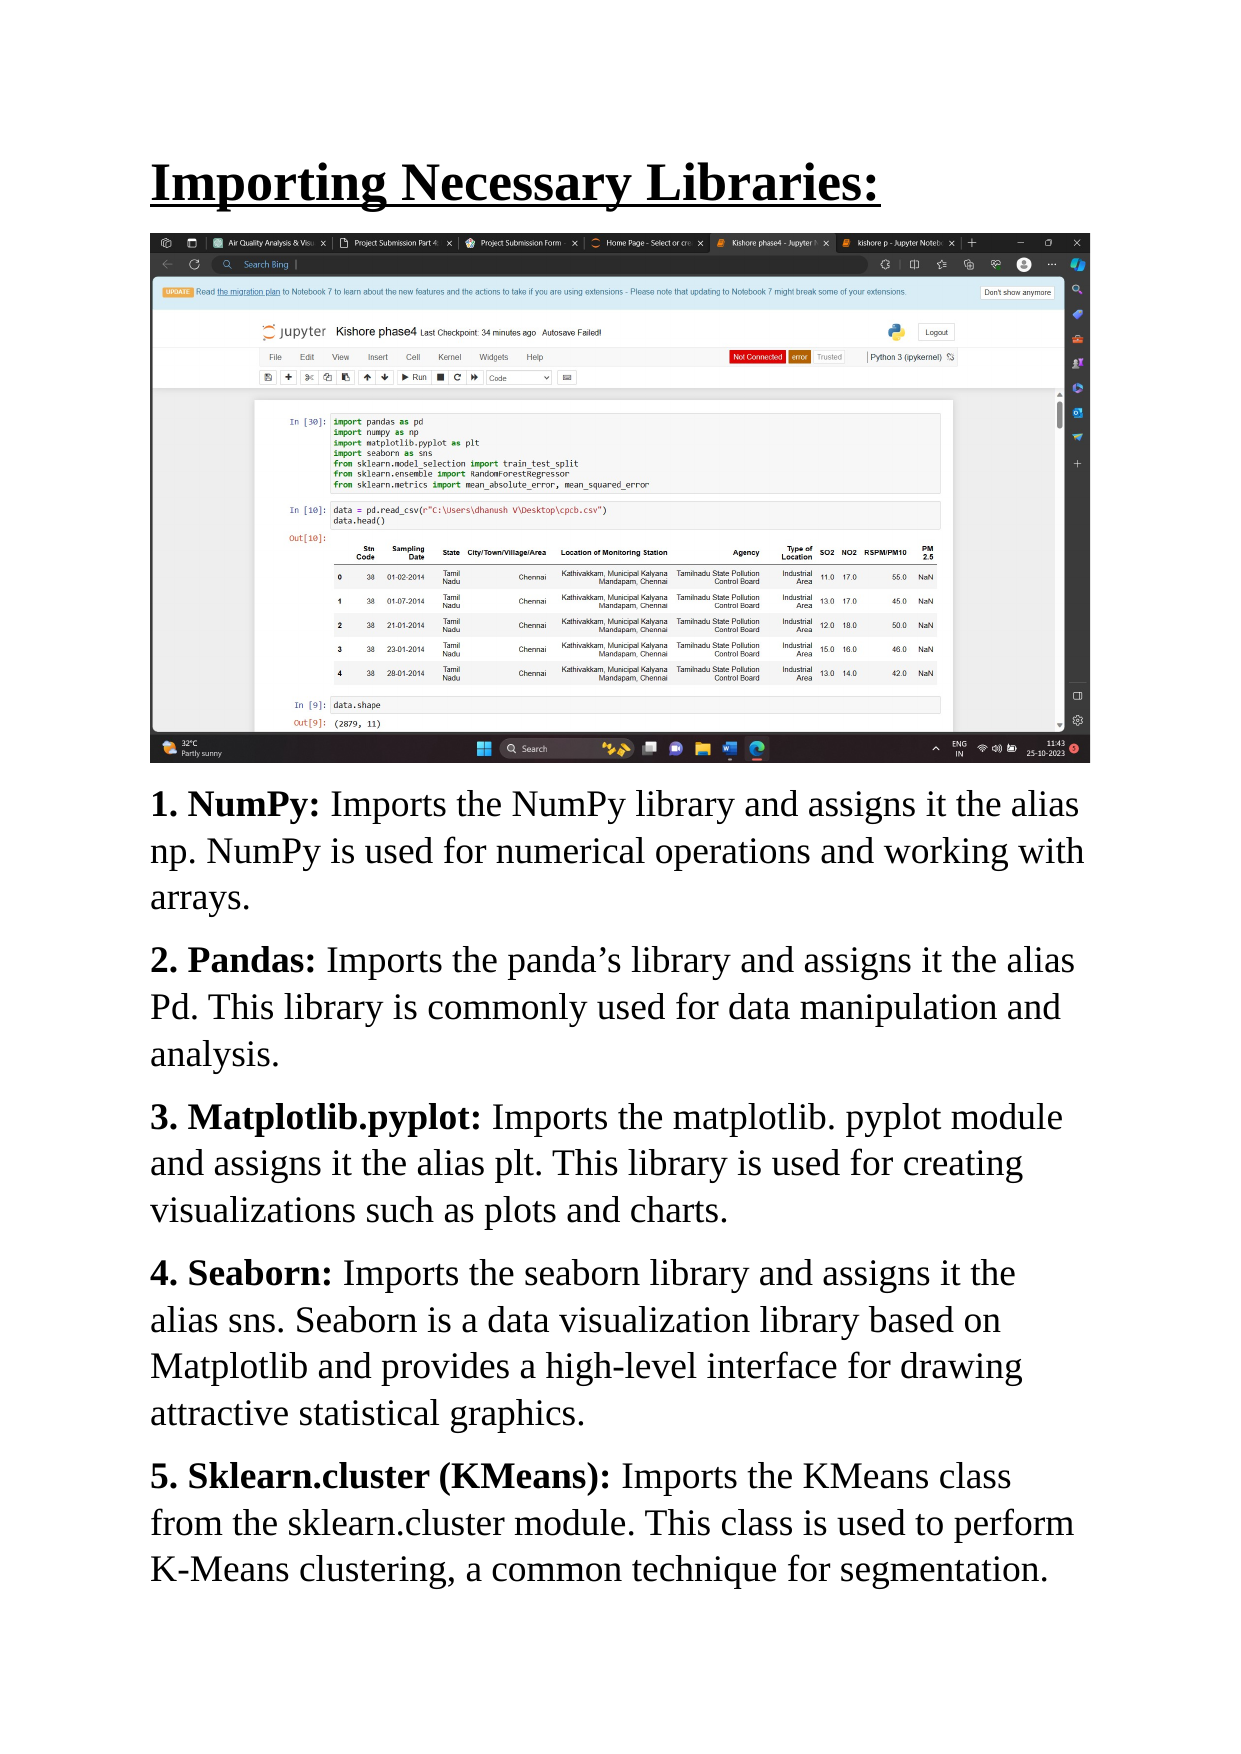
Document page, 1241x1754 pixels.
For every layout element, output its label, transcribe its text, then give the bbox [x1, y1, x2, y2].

text 4. Seaborn: Imports the seaborn library and assigns it the alias sns. Seaborn is a data visualization library based on Matplotlib and provides a high-level interface for drawing attractive statistical graphics. [150, 1251, 1090, 1433]
text Importing Necessary Libraries: [150, 150, 1090, 212]
text 5. Sklearn.cluster (KMeans): Imports the KMeans class from the sklearn.cluster module. This class is used to perform K-Means clustering, a common technique for segmentation. [150, 1453, 1090, 1590]
text 1. NumPy: Imports the NumPy library and assigns it the alias np. NumPy is used for numerical operations and working with arrays. [150, 782, 1090, 918]
picture [150, 233, 1091, 763]
text 2. Pandas: Imports the panda’s library and assigns it the alias Pd. This library is commonly used for data manipulation and analysis. [150, 938, 1090, 1074]
text 3. Matplotlib.pyplot: Imports the matplotlib. pyplot module and assigns it the alias plt. This library is used for creating visualizations such as plots and charts. [150, 1094, 1090, 1231]
